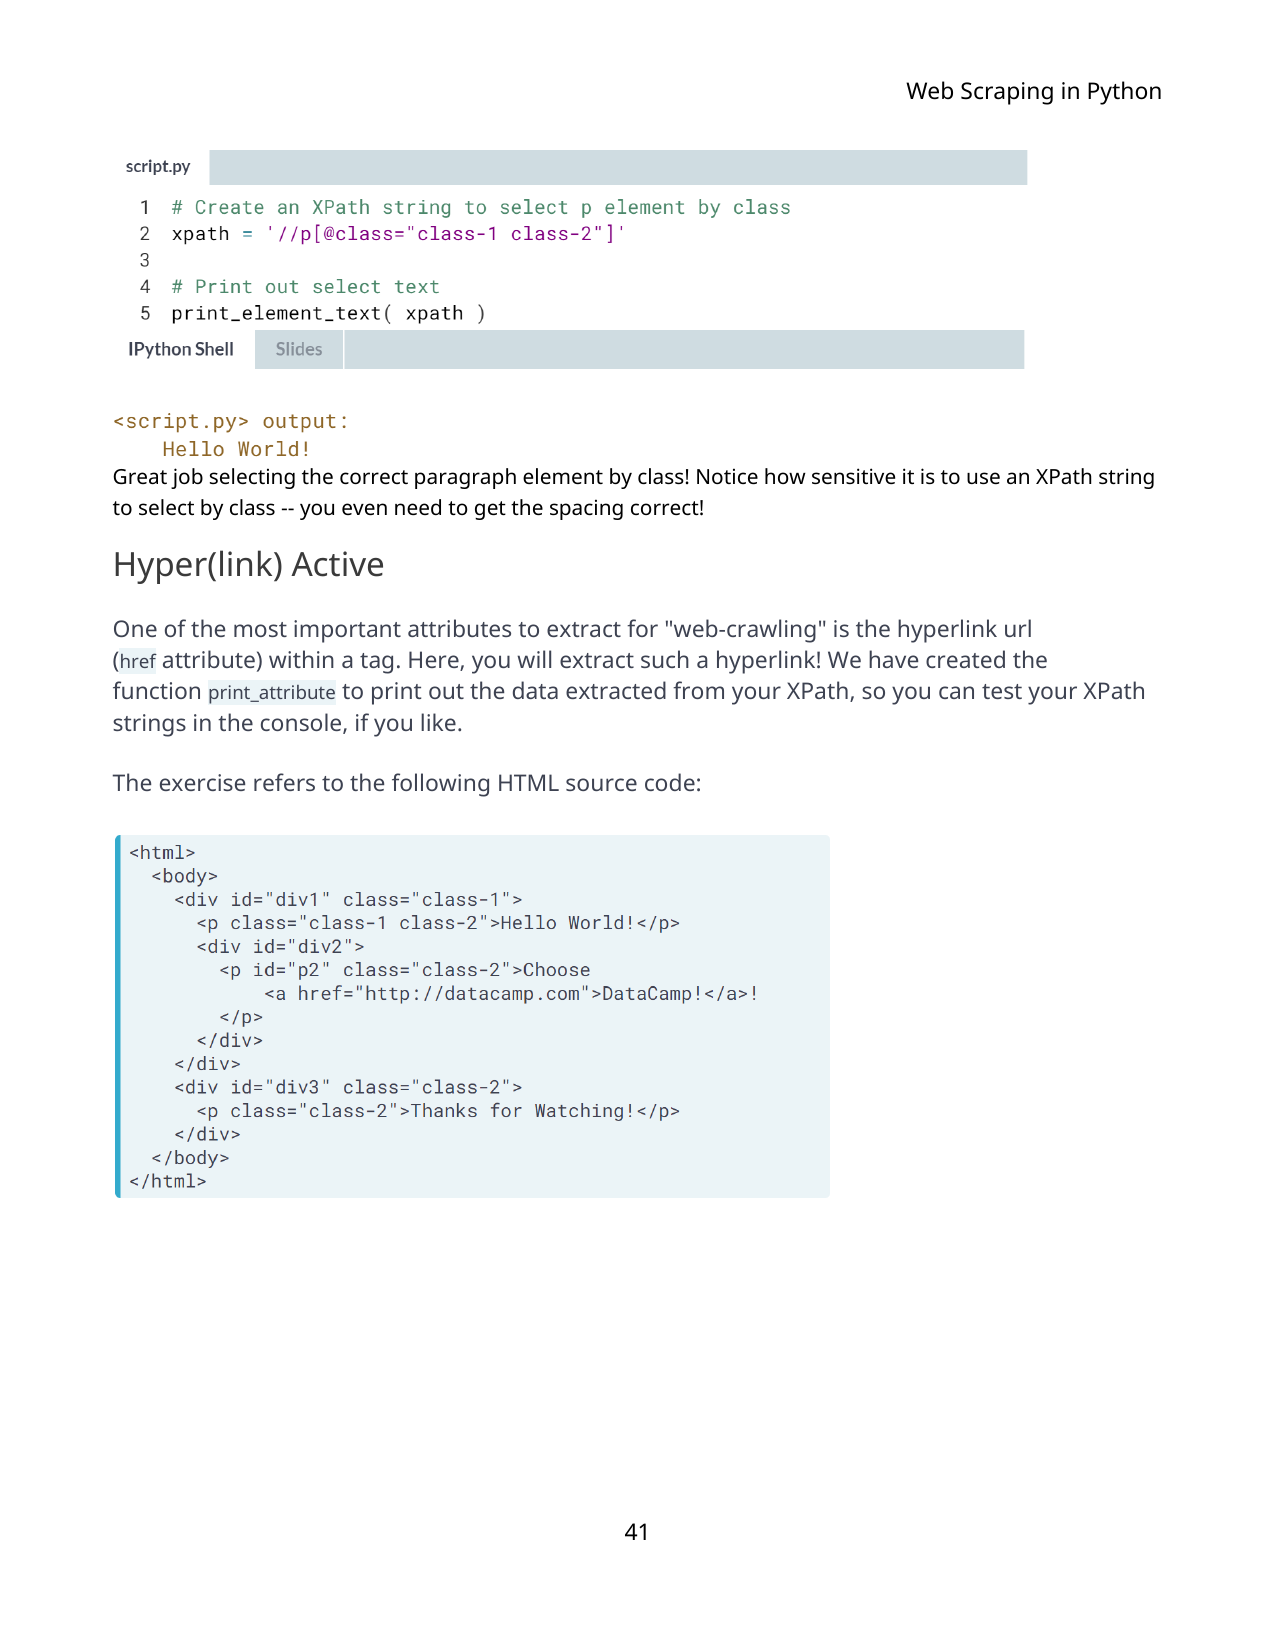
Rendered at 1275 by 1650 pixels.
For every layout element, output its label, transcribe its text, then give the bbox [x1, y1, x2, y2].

text The exercise refers to the following HTML source code: [112, 767, 1162, 798]
picture [112, 150, 1028, 329]
picture [112, 827, 833, 1202]
picture [112, 330, 1025, 461]
subtitle Hyper(link) Active [112, 540, 1162, 586]
text One of the most important attributes to extract for "web-crawling" is the hyperlink url (href attribute) within a tag. Here, you will extract such a hyperlink! We have created the function print_attribute to print out the data extracted from your XPath, so you can test your XPath strings in the console, if you like. [112, 613, 1162, 738]
